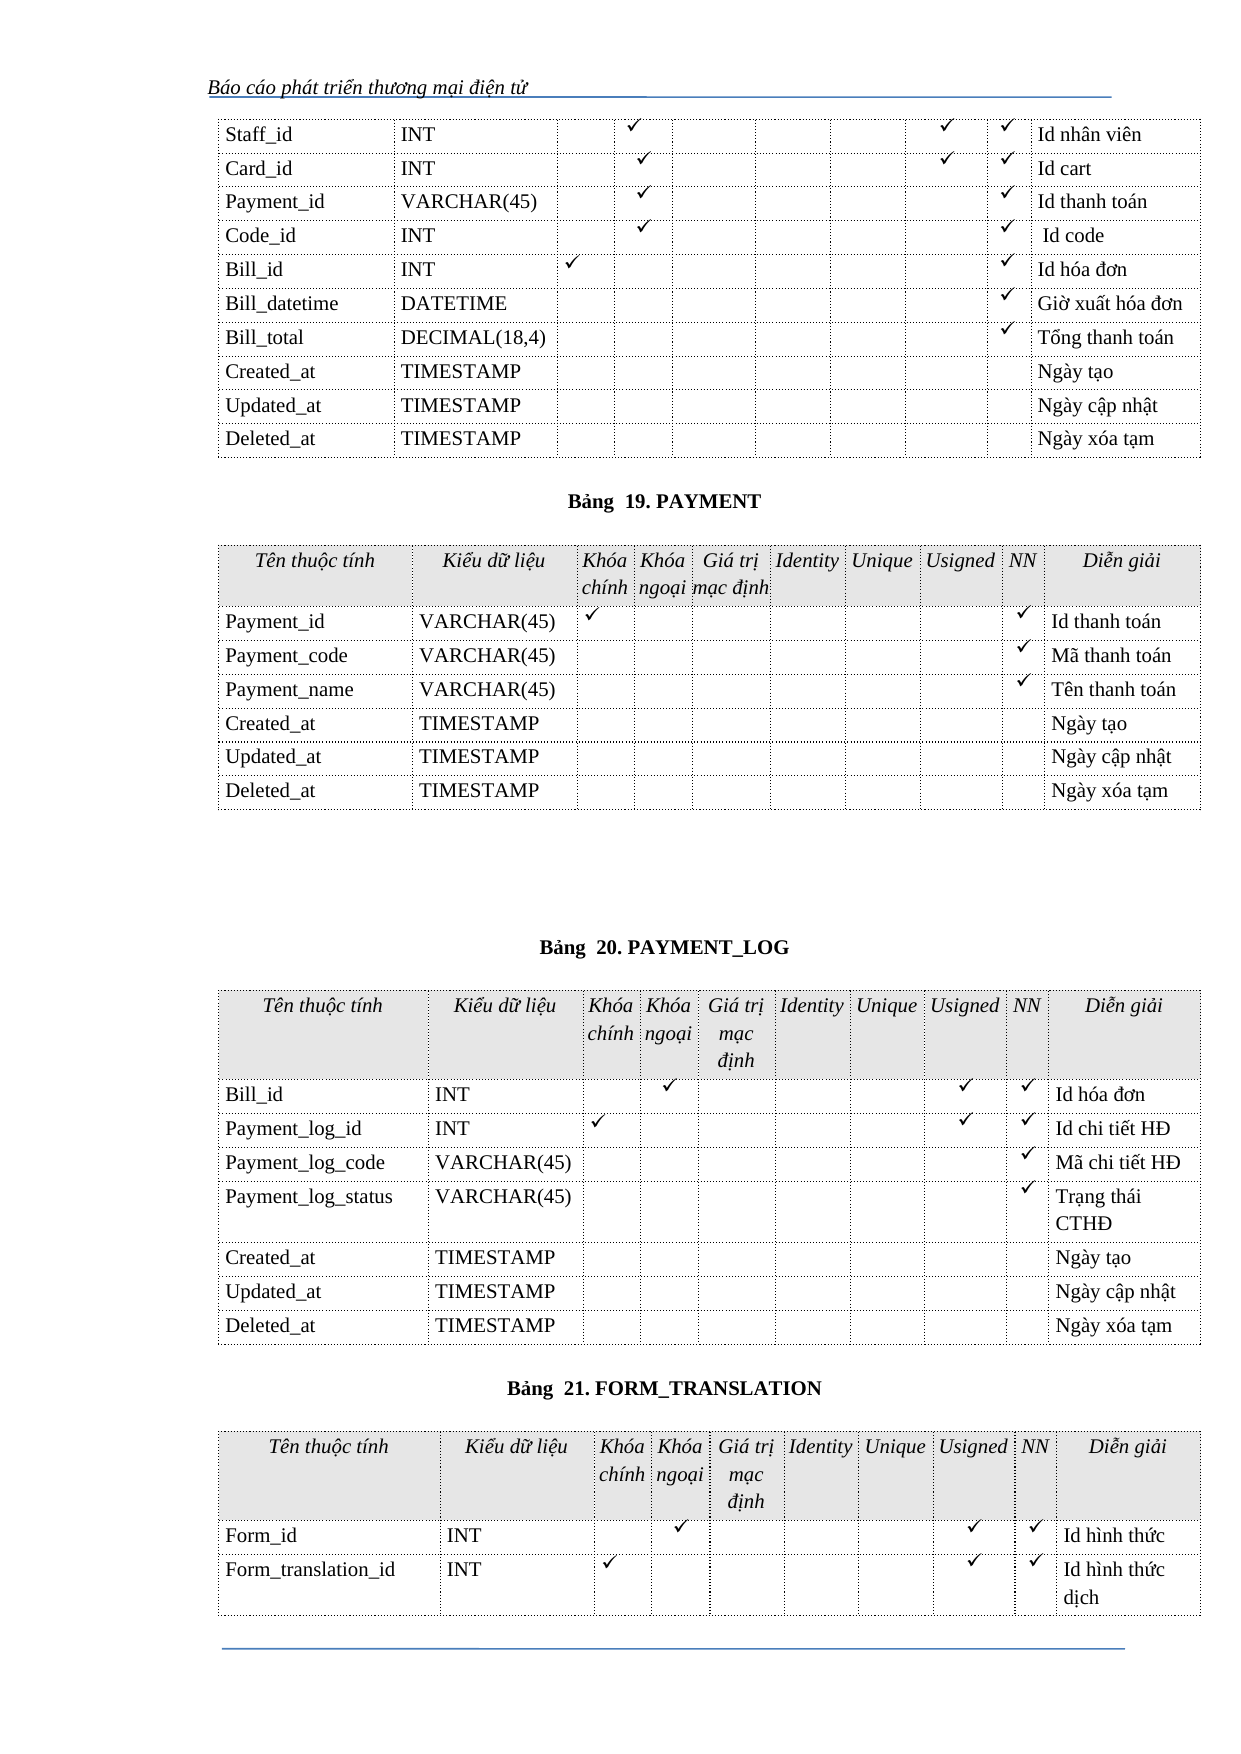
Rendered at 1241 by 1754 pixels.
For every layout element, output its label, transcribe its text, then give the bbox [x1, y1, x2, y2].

table_cell Payment_name [219, 674, 412, 707]
table_header Usigned [925, 990, 1007, 1079]
table_cell [693, 640, 771, 674]
table_header Tên thuộc tính [219, 545, 412, 606]
table_cell [775, 1310, 850, 1343]
table_cell Ngày cập nhật [1045, 741, 1201, 775]
table_cell Bill_datetime [219, 288, 394, 322]
table_cell [614, 423, 673, 457]
table_cell Ngày xóa tạm [1045, 775, 1201, 809]
table_cell [771, 606, 846, 640]
table_header Usigned [933, 1431, 1015, 1520]
table_cell [673, 356, 756, 389]
table_header Giá trị mạc định [699, 990, 775, 1079]
table_cell [640, 1147, 698, 1181]
table_cell [756, 153, 831, 186]
table_cell Id cart [1031, 153, 1201, 186]
table_cell [850, 1181, 924, 1242]
table_cell [988, 186, 1031, 220]
table_cell TIMESTAMP [413, 775, 577, 809]
table_cell DECIMAL(18,4) [394, 322, 557, 356]
table_cell Ngày cập nhật [1031, 389, 1201, 423]
table_cell [699, 1310, 775, 1343]
table_cell [614, 119, 673, 152]
table_cell [775, 1242, 850, 1276]
table_cell DATETIME [394, 288, 557, 322]
table_cell [673, 423, 756, 457]
table_cell [557, 322, 614, 356]
table_cell [831, 288, 906, 322]
table_header Identity [784, 1431, 859, 1520]
table_cell [577, 708, 634, 741]
table_cell TIMESTAMP [429, 1310, 583, 1343]
table_header Unique [846, 545, 920, 606]
table_cell [1007, 1276, 1049, 1310]
table_cell [583, 1242, 640, 1276]
table_cell [771, 674, 846, 707]
table_cell [557, 220, 614, 254]
table_cell [557, 186, 614, 220]
table_cell INT [394, 119, 557, 152]
table_cell [925, 1079, 1007, 1113]
table_cell VARCHAR(45) [429, 1147, 583, 1181]
table_cell [988, 254, 1031, 288]
table_cell [906, 356, 988, 389]
table_cell [640, 1181, 698, 1242]
table_header Giá trị mạc định [710, 1431, 784, 1520]
table_header Diễn giải [1049, 990, 1201, 1079]
table_cell [1007, 1147, 1049, 1181]
table_cell [775, 1276, 850, 1310]
table_cell [775, 1181, 850, 1242]
table_cell [1002, 640, 1045, 674]
table_cell Ngày tạo [1045, 708, 1201, 741]
table_cell [673, 322, 756, 356]
table_cell [846, 775, 920, 809]
table_cell [756, 220, 831, 254]
table_cell [906, 119, 988, 152]
table_cell [1002, 674, 1045, 707]
table_cell [831, 254, 906, 288]
table_header Khóa chính [595, 1431, 652, 1520]
table_cell [831, 322, 906, 356]
table_cell [693, 606, 771, 640]
table_cell [614, 220, 673, 254]
table_cell VARCHAR(45) [429, 1181, 583, 1242]
table_cell [831, 153, 906, 186]
table_cell VARCHAR(45) [413, 606, 577, 640]
table_cell [859, 1520, 933, 1554]
table_cell [652, 1554, 710, 1615]
table_cell [925, 1147, 1007, 1181]
table_cell Ngày xóa tạm [1049, 1310, 1201, 1343]
table_header Kiểu dữ liệu [413, 545, 577, 606]
table_cell [920, 640, 1002, 674]
table_cell Code_id [219, 220, 394, 254]
table_cell [1002, 775, 1045, 809]
table_cell [557, 153, 614, 186]
table_cell [673, 288, 756, 322]
table_cell [756, 186, 831, 220]
table_cell [846, 674, 920, 707]
table_cell [988, 119, 1031, 152]
table_cell VARCHAR(45) [394, 186, 557, 220]
table_cell Deleted_at [219, 775, 412, 809]
table_cell [710, 1554, 784, 1615]
table_cell [557, 119, 614, 152]
table_cell Bill_id [219, 254, 394, 288]
table_cell [577, 640, 634, 674]
table_cell Ngày tạo [1049, 1242, 1201, 1276]
table_cell [831, 423, 906, 457]
table_cell [634, 708, 693, 741]
table_cell [640, 1310, 698, 1343]
table_cell [846, 741, 920, 775]
table_cell [640, 1113, 698, 1147]
table_cell [756, 322, 831, 356]
table_header Khóa ngoại [652, 1431, 710, 1520]
table_header Giá trị mạc định [693, 545, 771, 606]
table_cell [614, 186, 673, 220]
table_cell [699, 1113, 775, 1147]
table_header Identity [771, 545, 846, 606]
table_cell [784, 1520, 859, 1554]
table_cell [577, 775, 634, 809]
table_cell [673, 186, 756, 220]
table_cell Payment_log_code [219, 1147, 428, 1181]
table_cell Payment_code [219, 640, 412, 674]
table_cell [557, 254, 614, 288]
table_cell [1002, 606, 1045, 640]
table_cell Updated_at [219, 1276, 428, 1310]
table_cell [831, 119, 906, 152]
table_cell [850, 1079, 924, 1113]
table_cell TIMESTAMP [413, 741, 577, 775]
table_cell [640, 1276, 698, 1310]
table_cell [634, 741, 693, 775]
table_cell Id thanh toán [1045, 606, 1201, 640]
table_cell [988, 322, 1031, 356]
table_cell Deleted_at [219, 423, 394, 457]
table_cell [784, 1554, 859, 1615]
table_cell Ngày xóa tạm [1031, 423, 1201, 457]
table_cell Card_id [219, 153, 394, 186]
table_cell Tổng thanh toán [1031, 322, 1201, 356]
table_cell [614, 254, 673, 288]
table_cell [699, 1147, 775, 1181]
table_cell [831, 389, 906, 423]
table_cell Created_at [219, 708, 412, 741]
table_cell INT [394, 254, 557, 288]
table_cell [775, 1113, 850, 1147]
table_cell [1002, 708, 1045, 741]
table_header Khóa chính [577, 545, 634, 606]
table_cell [1015, 1554, 1057, 1615]
table_header Kiểu dữ liệu [440, 1431, 594, 1520]
table_cell TIMESTAMP [429, 1276, 583, 1310]
table_cell Ngày cập nhật [1049, 1276, 1201, 1310]
table_cell [557, 423, 614, 457]
table_cell [988, 153, 1031, 186]
table_cell Ngày tạo [1031, 356, 1201, 389]
table_cell [846, 640, 920, 674]
table_cell [673, 119, 756, 152]
table_header Unique [859, 1431, 933, 1520]
table_cell [557, 288, 614, 322]
table_cell [920, 775, 1002, 809]
table_cell [693, 775, 771, 809]
table_cell [699, 1276, 775, 1310]
table_cell [756, 119, 831, 152]
table_cell [775, 1147, 850, 1181]
table_cell [933, 1520, 1015, 1554]
table_cell [925, 1113, 1007, 1147]
table_cell [831, 220, 906, 254]
table_cell [614, 153, 673, 186]
table_cell [614, 389, 673, 423]
table_cell [693, 674, 771, 707]
table_cell [583, 1181, 640, 1242]
table_cell [906, 389, 988, 423]
table_cell INT [429, 1079, 583, 1113]
table_header Unique [850, 990, 924, 1079]
table_cell [693, 708, 771, 741]
table_cell [673, 220, 756, 254]
table_cell Created_at [219, 356, 394, 389]
table_cell Id hình thức dịch [1057, 1554, 1201, 1615]
table_cell [920, 674, 1002, 707]
table_cell [756, 389, 831, 423]
table_cell [850, 1113, 924, 1147]
table_cell [906, 423, 988, 457]
table_cell Id hóa đơn [1031, 254, 1201, 288]
table_cell [1007, 1181, 1049, 1242]
table_cell VARCHAR(45) [413, 640, 577, 674]
table_cell [577, 606, 634, 640]
table_cell [846, 708, 920, 741]
table_cell [831, 356, 906, 389]
table_cell Payment_id [219, 186, 394, 220]
table_cell [557, 356, 614, 389]
table_cell [850, 1242, 924, 1276]
table_header NN [1015, 1431, 1057, 1520]
table_cell Mã chi tiết HĐ [1049, 1147, 1201, 1181]
table_header NN [1007, 990, 1049, 1079]
table_cell Id hóa đơn [1049, 1079, 1201, 1113]
table_cell [693, 741, 771, 775]
table_cell [933, 1554, 1015, 1615]
table_cell INT [429, 1113, 583, 1147]
table_cell [595, 1520, 652, 1554]
table_cell [906, 322, 988, 356]
table_cell [906, 186, 988, 220]
table_cell [634, 674, 693, 707]
table_cell Id chi tiết HĐ [1049, 1113, 1201, 1147]
table_cell [673, 254, 756, 288]
table_cell Trạng thái CTHĐ [1049, 1181, 1201, 1242]
table_header Identity [775, 990, 850, 1079]
table_cell [859, 1554, 933, 1615]
table_cell [1007, 1310, 1049, 1343]
table_cell [577, 741, 634, 775]
table_cell [846, 606, 920, 640]
table_cell Updated_at [219, 389, 394, 423]
table_cell TIMESTAMP [394, 356, 557, 389]
table_header Khóa chính [583, 990, 640, 1079]
table_cell [920, 741, 1002, 775]
table_cell [850, 1276, 924, 1310]
table_cell [850, 1147, 924, 1181]
table_cell [1007, 1113, 1049, 1147]
table_cell [831, 186, 906, 220]
table_cell [640, 1079, 698, 1113]
table_cell [673, 153, 756, 186]
table_cell VARCHAR(45) [413, 674, 577, 707]
table_cell TIMESTAMP [394, 389, 557, 423]
table_cell [634, 640, 693, 674]
table_cell [699, 1079, 775, 1113]
table_header Khóa ngoại [634, 545, 693, 606]
table_cell [850, 1310, 924, 1343]
table_cell Payment_log_status [219, 1181, 428, 1242]
table_cell INT [394, 153, 557, 186]
table_cell Id nhân viên [1031, 119, 1201, 152]
table_cell [673, 389, 756, 423]
table_cell [771, 708, 846, 741]
table_cell [583, 1113, 640, 1147]
table_cell INT [440, 1554, 594, 1615]
table_cell INT [394, 220, 557, 254]
table_cell [988, 288, 1031, 322]
table_cell [577, 674, 634, 707]
table_cell Payment_id [219, 606, 412, 640]
table_cell [906, 254, 988, 288]
table_cell [925, 1242, 1007, 1276]
table_cell TIMESTAMP [429, 1242, 583, 1276]
table_cell [920, 708, 1002, 741]
table_cell [756, 254, 831, 288]
table_header Diễn giải [1045, 545, 1201, 606]
table_cell [988, 423, 1031, 457]
table_cell [988, 220, 1031, 254]
table_cell [771, 775, 846, 809]
table_cell Form_translation_id [219, 1554, 440, 1615]
table_cell [988, 356, 1031, 389]
table_header Diễn giải [1057, 1431, 1201, 1520]
table_header Usigned [920, 545, 1002, 606]
table_cell [710, 1520, 784, 1554]
table_cell [756, 423, 831, 457]
table_cell [1007, 1079, 1049, 1113]
table_cell [906, 288, 988, 322]
table_cell [699, 1181, 775, 1242]
table_cell [988, 389, 1031, 423]
table_cell [583, 1310, 640, 1343]
table_cell Updated_at [219, 741, 412, 775]
table_cell Bill_total [219, 322, 394, 356]
table_cell [634, 775, 693, 809]
table_cell TIMESTAMP [413, 708, 577, 741]
table_cell TIMESTAMP [394, 423, 557, 457]
table_cell [771, 640, 846, 674]
table_cell [614, 322, 673, 356]
table_header Kiểu dữ liệu [429, 990, 583, 1079]
table_cell [925, 1276, 1007, 1310]
table_cell [614, 288, 673, 322]
table_cell [1015, 1520, 1057, 1554]
table_cell [756, 356, 831, 389]
table_cell [557, 389, 614, 423]
table_cell [771, 741, 846, 775]
table_cell [583, 1147, 640, 1181]
table_cell [920, 606, 1002, 640]
table_cell Id hình thức [1057, 1520, 1201, 1554]
table_cell [652, 1520, 710, 1554]
table_cell [925, 1310, 1007, 1343]
table_cell [595, 1554, 652, 1615]
table_cell [925, 1181, 1007, 1242]
table_cell Mã thanh toán [1045, 640, 1201, 674]
table_cell [775, 1079, 850, 1113]
table_cell Bill_id [219, 1079, 428, 1113]
table_cell Id code [1031, 220, 1201, 254]
table_cell [583, 1079, 640, 1113]
table_cell Tên thanh toán [1045, 674, 1201, 707]
table_cell Created_at [219, 1242, 428, 1276]
table_cell Giờ xuất hóa đơn [1031, 288, 1201, 322]
table_cell [640, 1242, 698, 1276]
table_cell Staff_id [219, 119, 394, 152]
table_cell Deleted_at [219, 1310, 428, 1343]
table_cell [634, 606, 693, 640]
table_cell [756, 288, 831, 322]
table_cell [614, 356, 673, 389]
table_header Tên thuộc tính [219, 990, 428, 1079]
table_cell INT [440, 1520, 594, 1554]
table_cell [906, 153, 988, 186]
table_header Khóa ngoại [640, 990, 698, 1079]
table_header Tên thuộc tính [219, 1431, 440, 1520]
table_header NN [1002, 545, 1045, 606]
table_cell [1007, 1242, 1049, 1276]
table_cell [699, 1242, 775, 1276]
table_cell [583, 1276, 640, 1310]
table_cell Id thanh toán [1031, 186, 1201, 220]
table_cell [906, 220, 988, 254]
table_cell [1002, 741, 1045, 775]
table_cell Payment_log_id [219, 1113, 428, 1147]
table_cell Form_id [219, 1520, 440, 1554]
